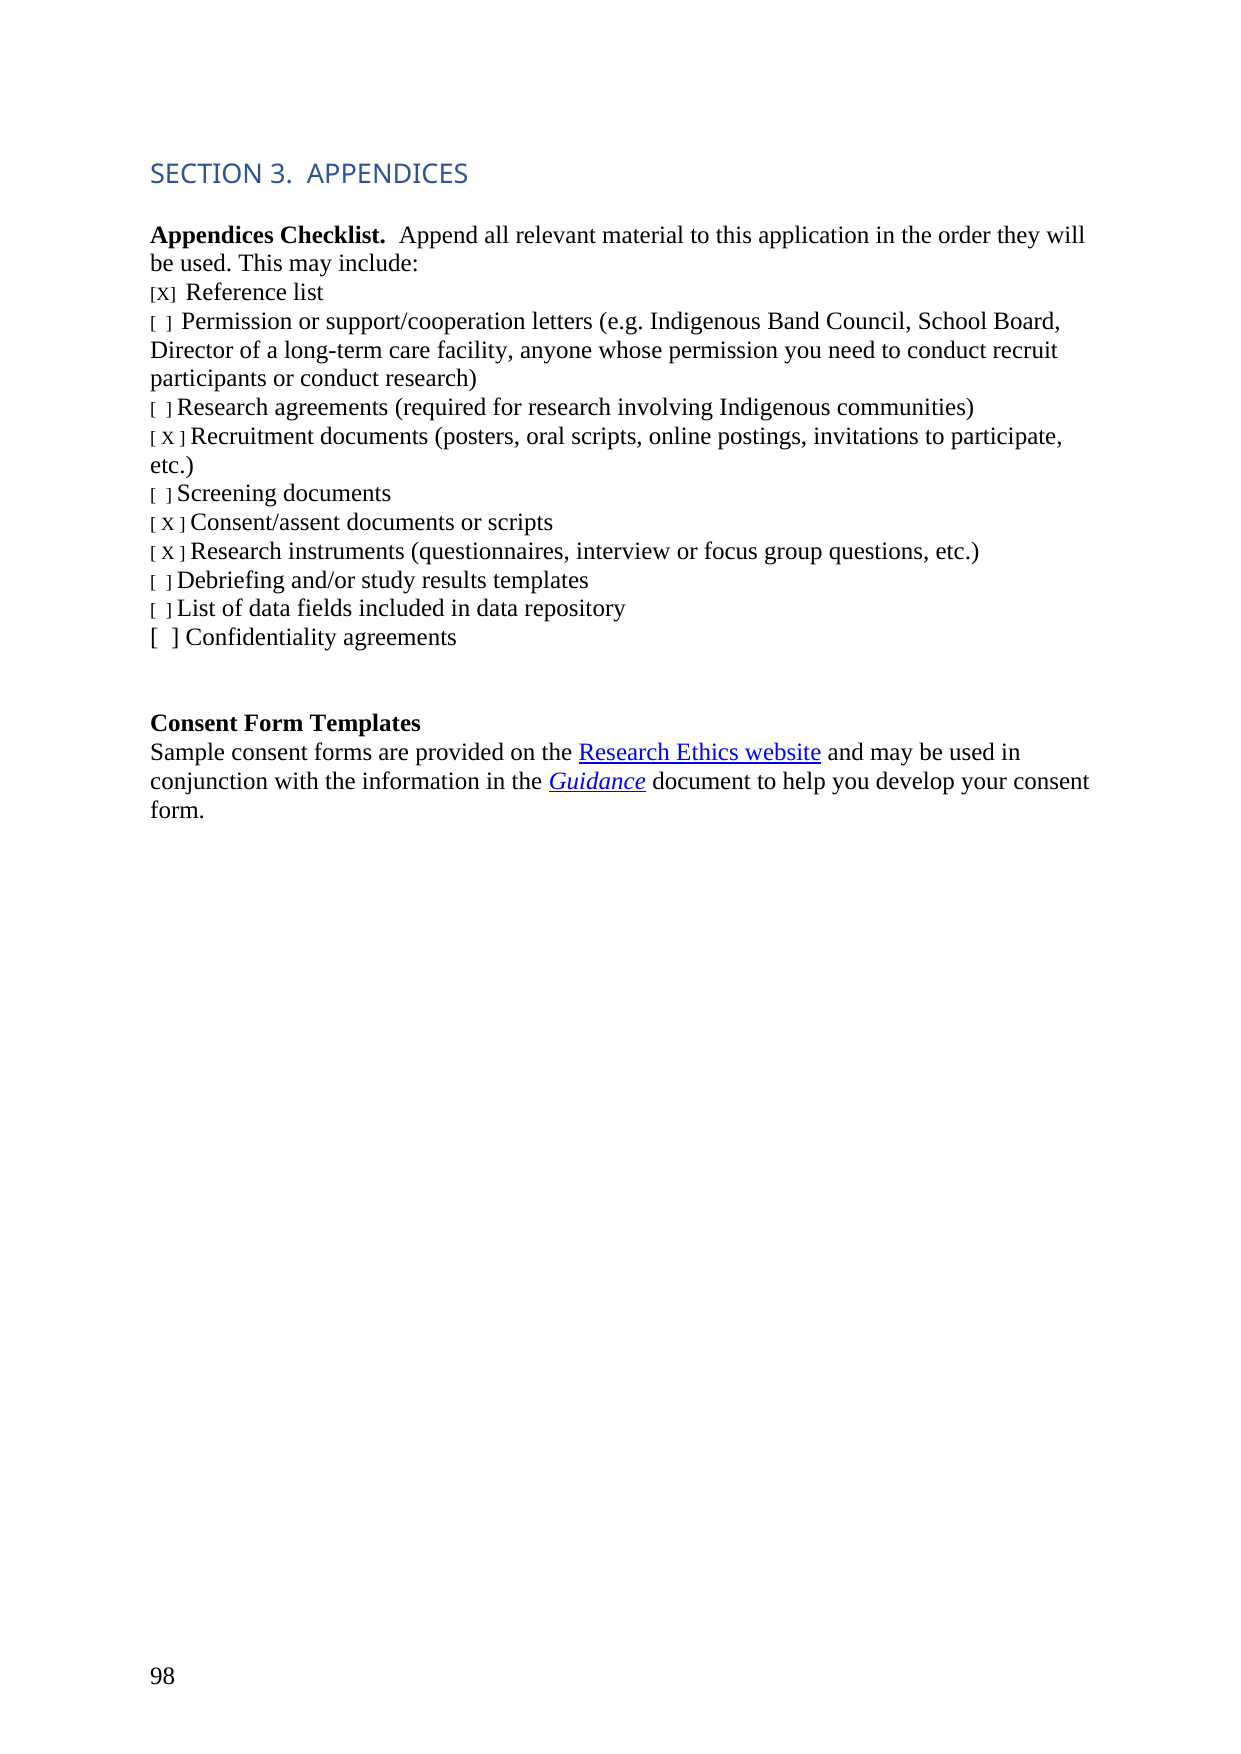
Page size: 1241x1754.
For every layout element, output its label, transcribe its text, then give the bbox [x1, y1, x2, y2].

text [ ] List of data fields included in data repository [150, 593, 1090, 622]
text [ ] Screening documents [150, 478, 1090, 507]
text [ ] Confidentiality agreements [150, 622, 1090, 651]
text [X] Reference list [150, 277, 1090, 306]
text Sample consent forms are provided on the Research Ethics website and may be used in conjunction with the information in the Guidance document to help you develop your consent form. [150, 737, 1090, 823]
text [ X ] Recruitment documents (posters, oral scripts, online postings, invitations to participate, etc.) [150, 421, 1090, 478]
text [ ] Permission or support/cooperation letters (e.g. Indigenous Band Council, School Board, Director of a long-term care facility, anyone whose permission you need to conduct recruit participants or conduct research) [150, 306, 1090, 392]
text Appendices Checklist. Append all relevant material to this application in the order they will be used. This may include: [150, 220, 1090, 277]
text [ ] Debriefing and/or study results templates [150, 565, 1090, 593]
text [ X ] Consent/assent documents or scripts [150, 507, 1090, 536]
text [ X ] Research instruments (questionnaires, interview or focus group questions, etc.) [150, 536, 1090, 565]
text Consent Form Templates [150, 708, 1090, 737]
subtitle SECTION 3. APPENDICES [150, 154, 1090, 191]
text [ ] Research agreements (required for research involving Indigenous communities) [150, 392, 1090, 421]
